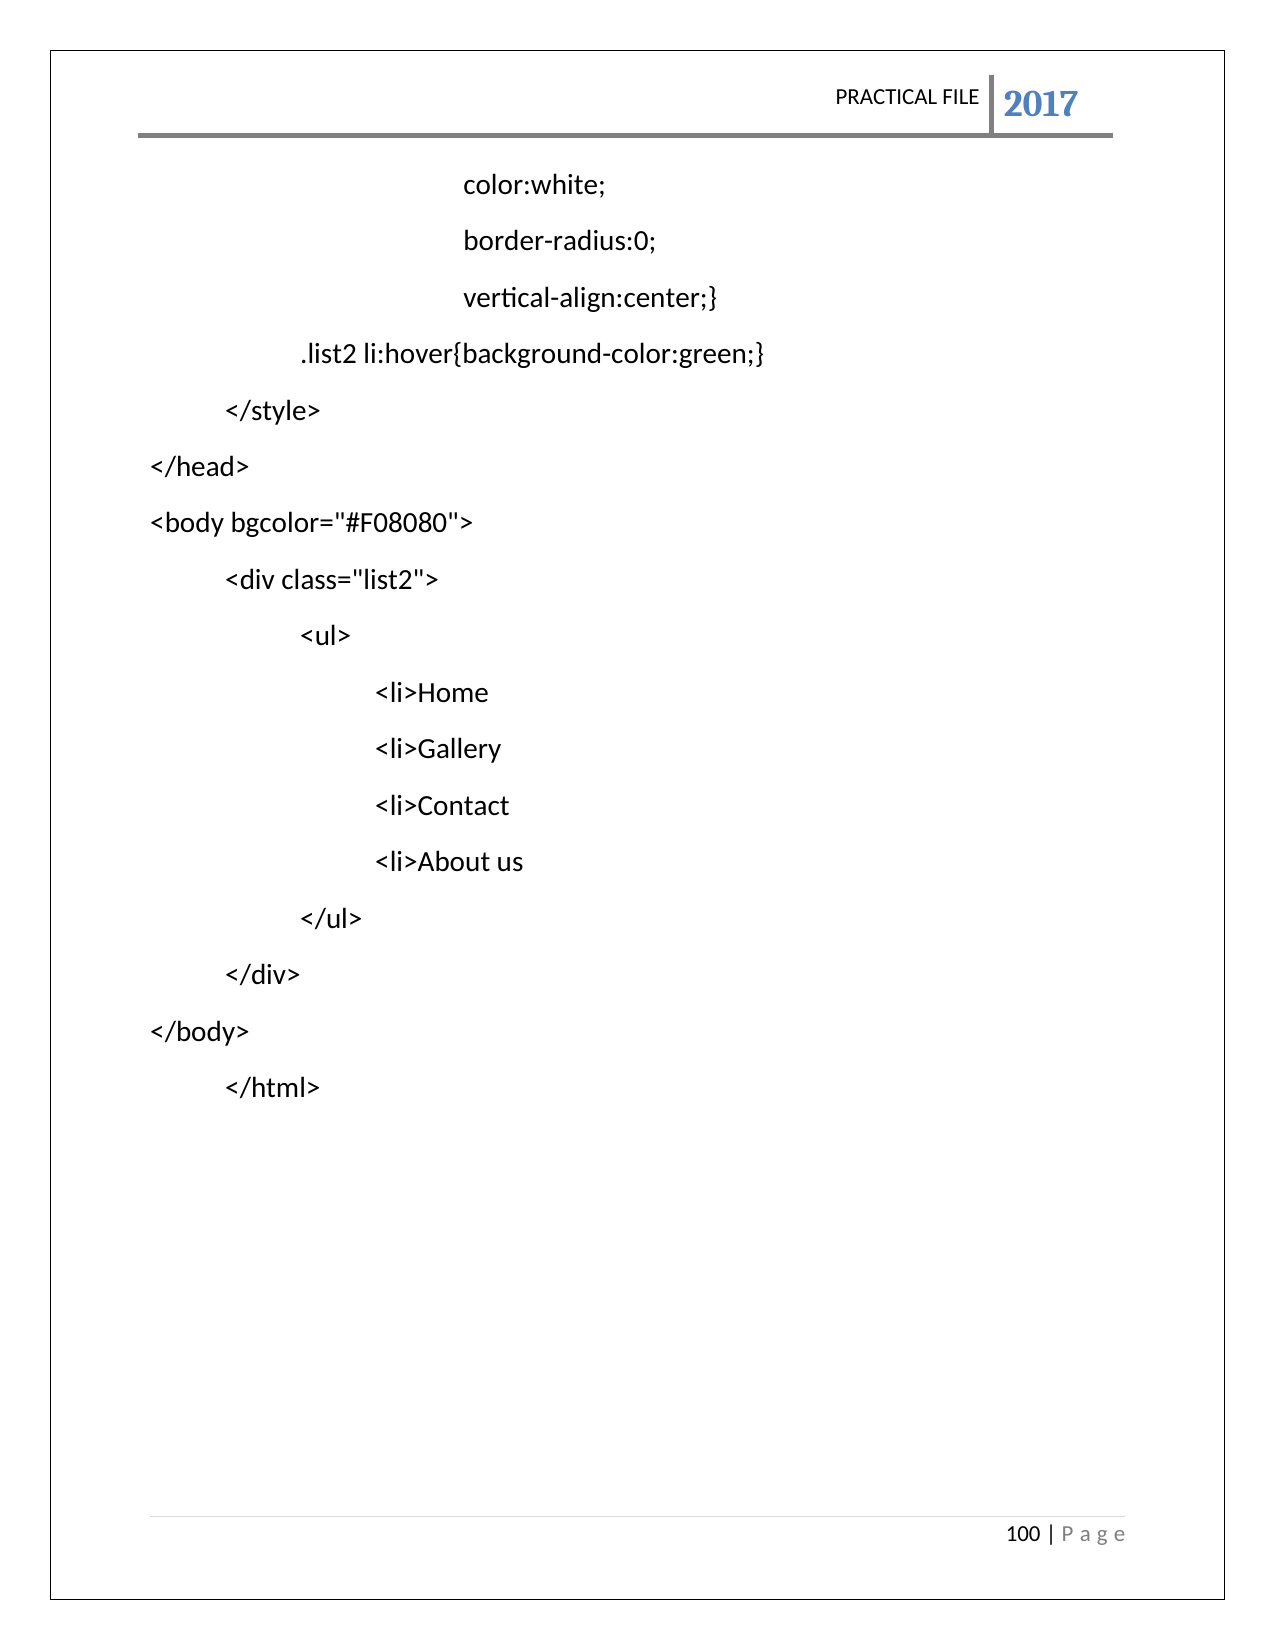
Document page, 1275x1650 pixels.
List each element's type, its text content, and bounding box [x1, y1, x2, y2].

text </div> [150, 956, 1125, 992]
text <li>Home [150, 674, 1125, 709]
text .list2 li:hover{background-color:green;} [150, 335, 1125, 371]
text border-radius:0; [150, 222, 1125, 258]
text color:white; [150, 166, 1125, 201]
text </ul> [150, 900, 1125, 935]
text </html> [150, 1069, 1125, 1105]
text <li>Contact [150, 787, 1125, 822]
text <div class="list2"> [150, 561, 1125, 597]
text <ul> [150, 617, 1125, 653]
text <li>About us [150, 843, 1125, 879]
text </head> [150, 448, 1125, 484]
text </style> [150, 392, 1125, 427]
text <body bgcolor="#F08080"> [150, 504, 1125, 540]
text vertical-align:center;} [150, 279, 1125, 314]
text </body> [150, 1013, 1125, 1048]
text <li>Gallery [150, 730, 1125, 766]
